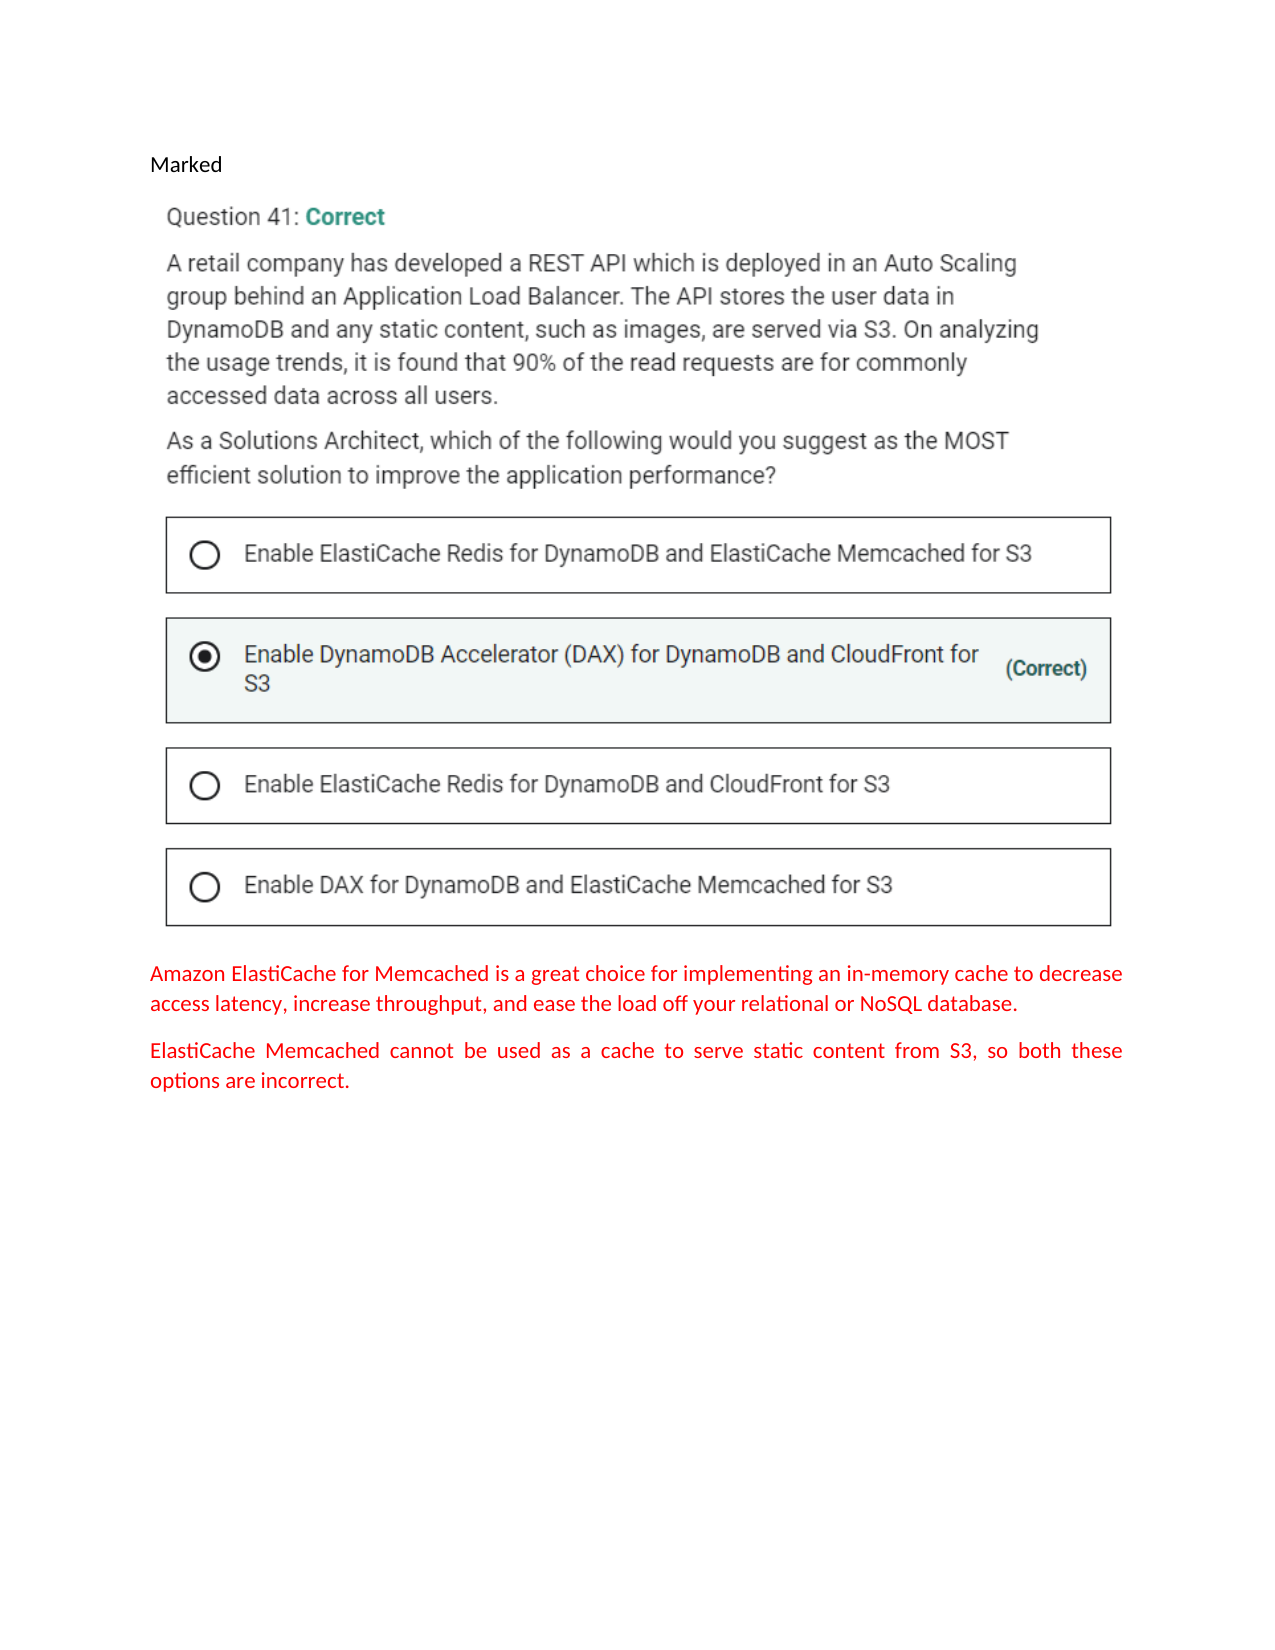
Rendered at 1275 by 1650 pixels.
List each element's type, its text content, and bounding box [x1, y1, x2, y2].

picture [150, 196, 1125, 941]
text ElastiCache Memcached cannot be used as a cache to serve static content from S3, so both these options are incorrect. [150, 1036, 1125, 1094]
text Marked [150, 150, 1125, 178]
text Amazon ElastiCache for Memcached is a great choice for implementing an in-memory cache to decrease access latency, increase throughput, and ease the load off your relational or NoSQL database. [150, 959, 1125, 1017]
